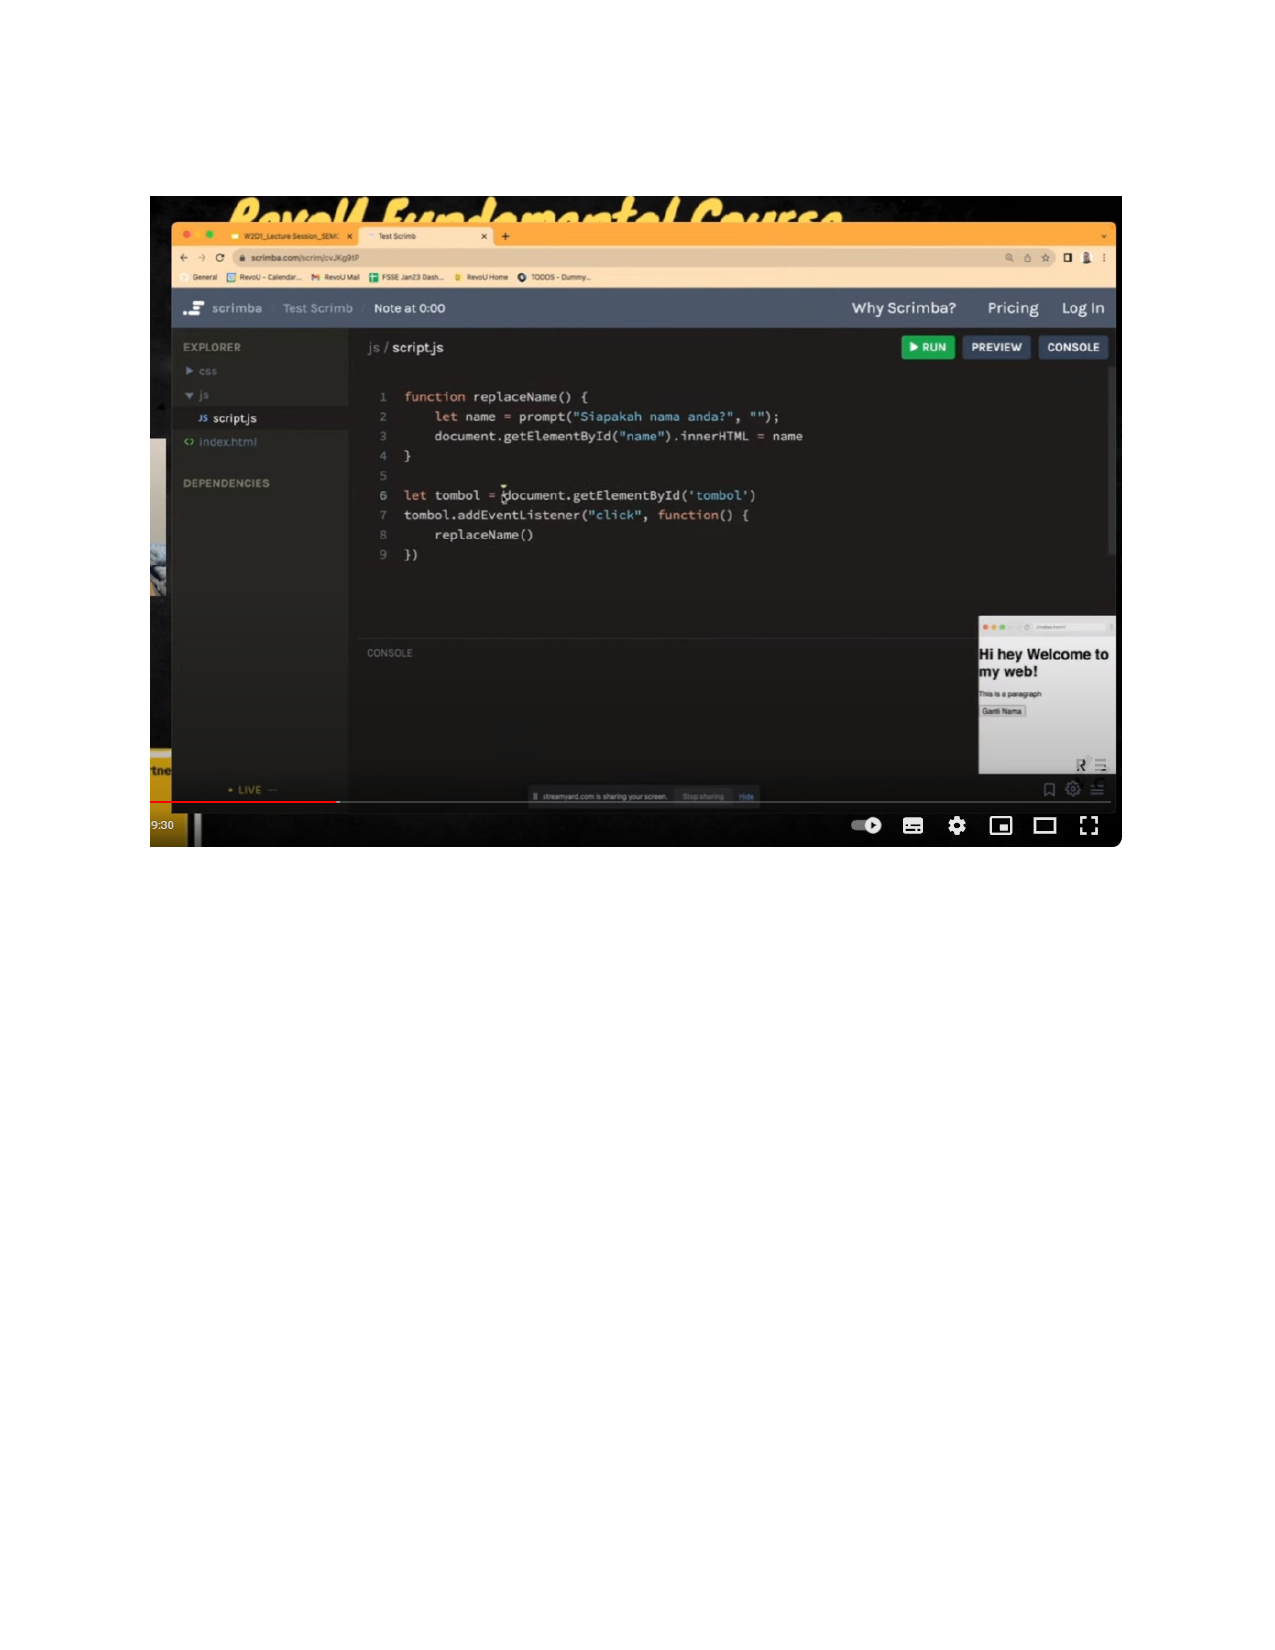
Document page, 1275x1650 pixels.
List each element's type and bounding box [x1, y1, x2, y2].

picture [150, 196, 1125, 847]
